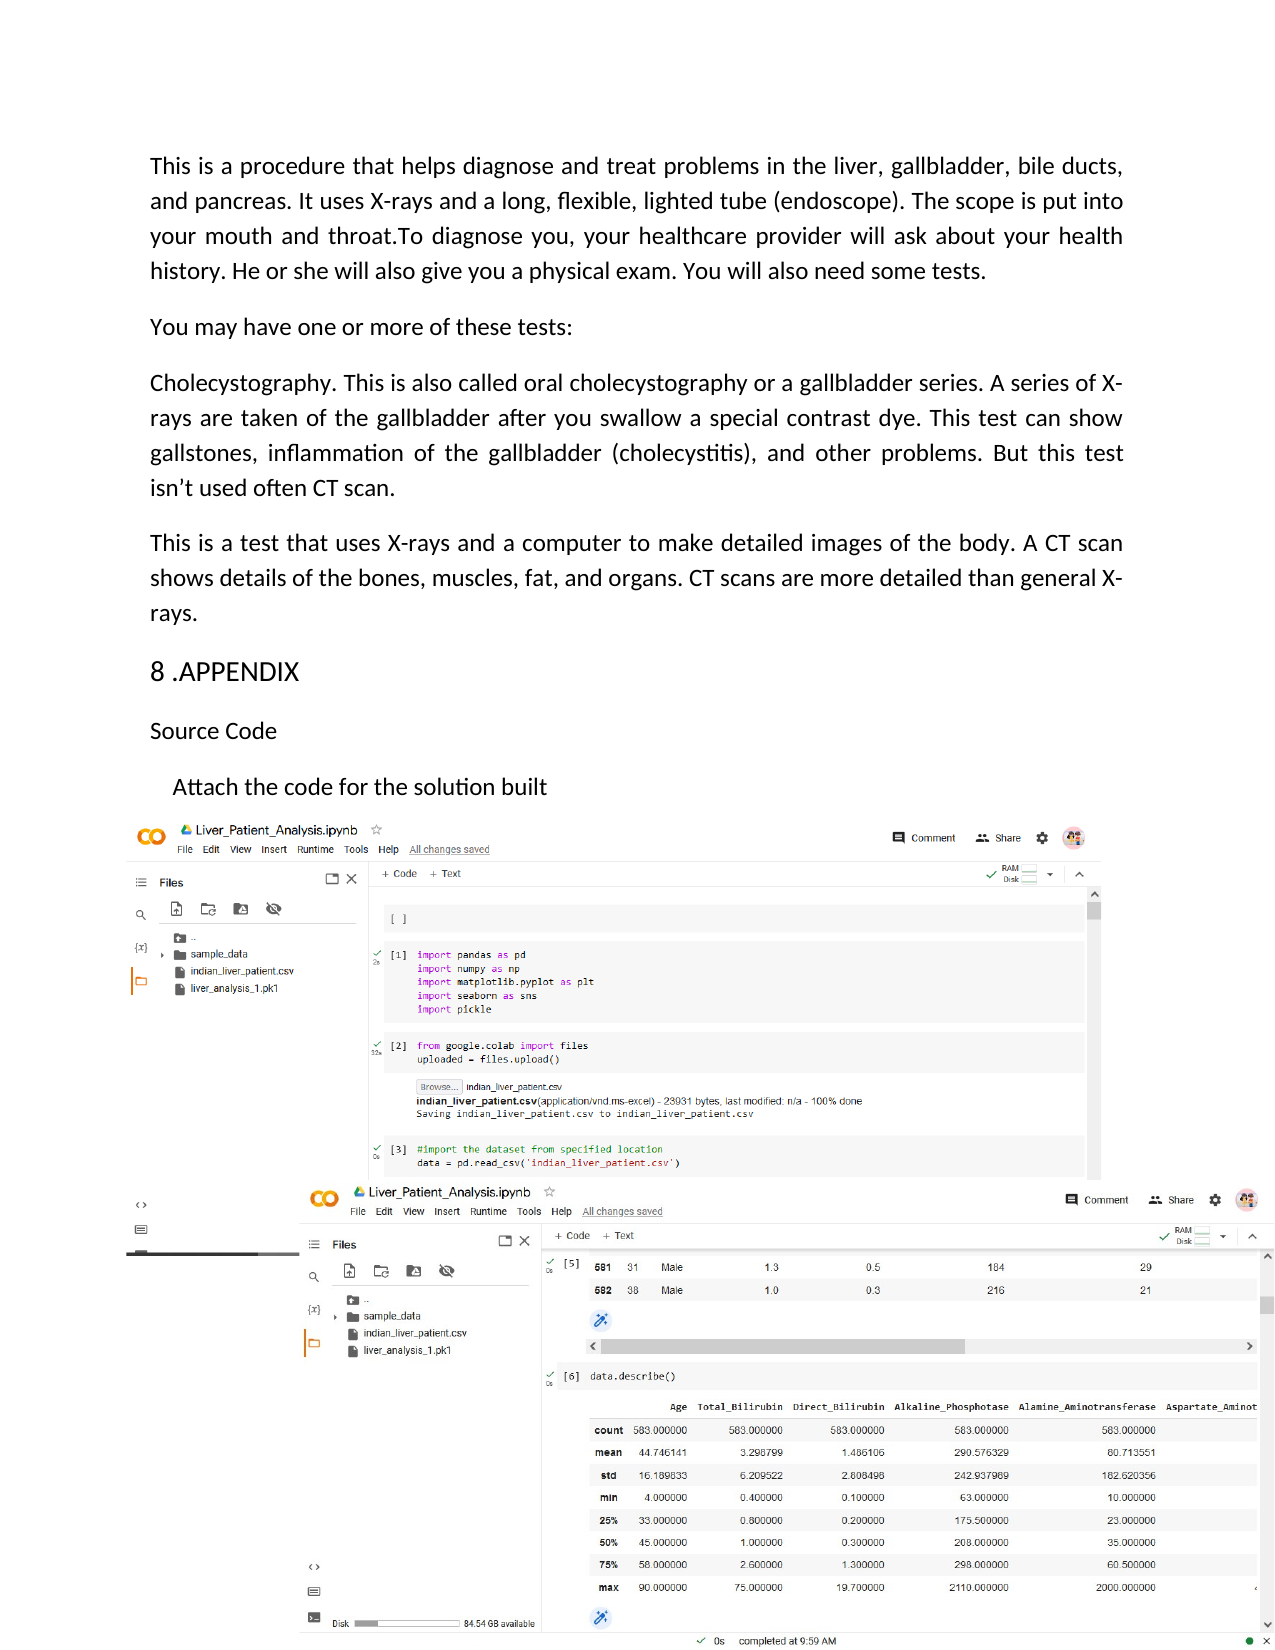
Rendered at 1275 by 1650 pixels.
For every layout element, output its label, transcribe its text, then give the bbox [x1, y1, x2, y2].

text Attach the code for the solution built [150, 771, 1125, 801]
text 8 .APPENDIX [150, 653, 1125, 689]
picture [126, 821, 1102, 1256]
text This is a procedure that helps diagnose and treat problems in the liver, gallbladder, bile ducts, and pancreas. It uses X-rays and a long, flexible, lighted tube (endoscope). The scope is put into your mouth and throat.To diagnose you, your healthcare provider will ask about your health history. He or she will also give you a physical exam. You will also need some tests. [150, 150, 1125, 286]
text Source Code [150, 715, 1125, 746]
text This is a test that uses X-rays and a computer to make detailed images of the body. A CT scan shows details of the bones, muscles, fat, and organs. CT scans are more detailed than general X-rays. [150, 527, 1125, 628]
text You may have one or more of these tests: [150, 311, 1125, 341]
text Cholecystography. This is also called oral cholecystography or a gallbladder series. A series of X-rays are taken of the gallbladder after you swallow a special contrast dye. This test can show gallstones, inflammation of the gallbladder (cholecystitis), and other problems. But this test isn’t used often CT scan. [150, 367, 1125, 502]
